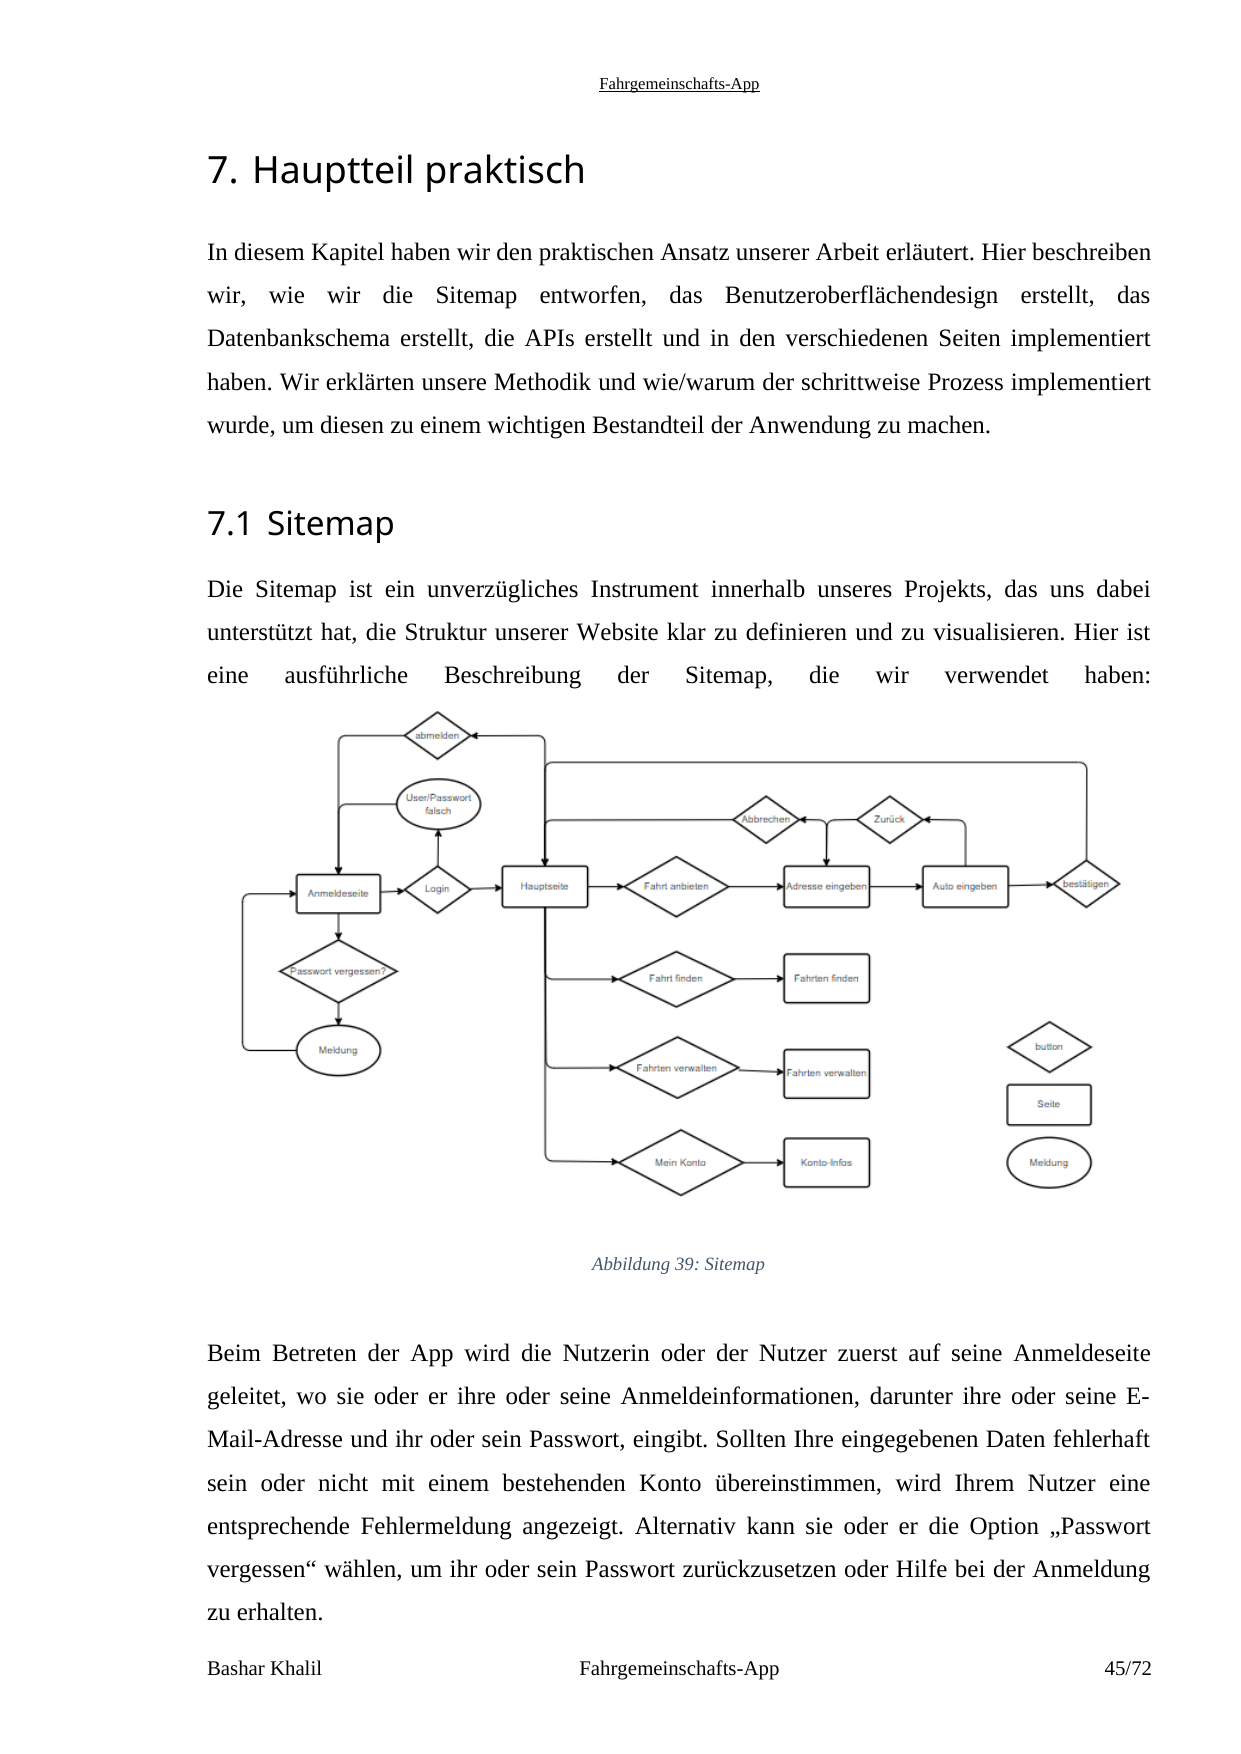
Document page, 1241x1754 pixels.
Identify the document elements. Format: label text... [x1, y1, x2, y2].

subtitle Hauptteil praktisch [207, 143, 1152, 194]
text Die Sitemap ist ein unverzügliches Instrument innerhalb unseres Projekts, das uns dabei unterstützt hat, die Struktur unserer Website klar zu definieren und zu visualisieren. Hier ist eine ausführliche Beschreibung der Sitemap, die wir verwendet haben: [207, 574, 1152, 703]
text Beim Betreten der App wird die Nutzerin oder der Nutzer zuerst auf seine Anmeldeseite geleitet, wo sie oder er ihre oder seine Anmeldeinformationen, darunter ihre oder seine E-Mail-Adresse und ihr oder sein Passwort, eingibt. Sollten Ihre eingegebenen Daten fehlerhaft sein oder nicht mit einem bestehenden Konto übereinstimmen, wird Ihrem Nutzer eine entsprechende Fehlermeldung angezeigt. Alternativ kann sie oder er die Option „Passwort vergessen“ wählen, um ihr oder sein Passwort zurückzusetzen oder Hilfe bei der Anmeldung zu erhalten. [207, 1338, 1152, 1626]
picture [206, 703, 1152, 1239]
subtitle Sitemap [207, 500, 1152, 546]
text Abbildung 39: Sitemap [207, 1253, 1152, 1274]
text In diesem Kapitel haben wir den praktischen Ansatz unserer Arbeit erläutert. Hier beschreiben wir, wie wir die Sitemap entworfen, das Benutzeroberflächendesign erstellt, das Datenbankschema erstellt, die APIs erstellt und in den verschiedenen Seiten implementiert haben. Wir erklärten unsere Methodik und wie/warum der schrittweise Prozess implementiert wurde, um diesen zu einem wichtigen Bestandteil der Anwendung zu machen. [207, 237, 1152, 438]
